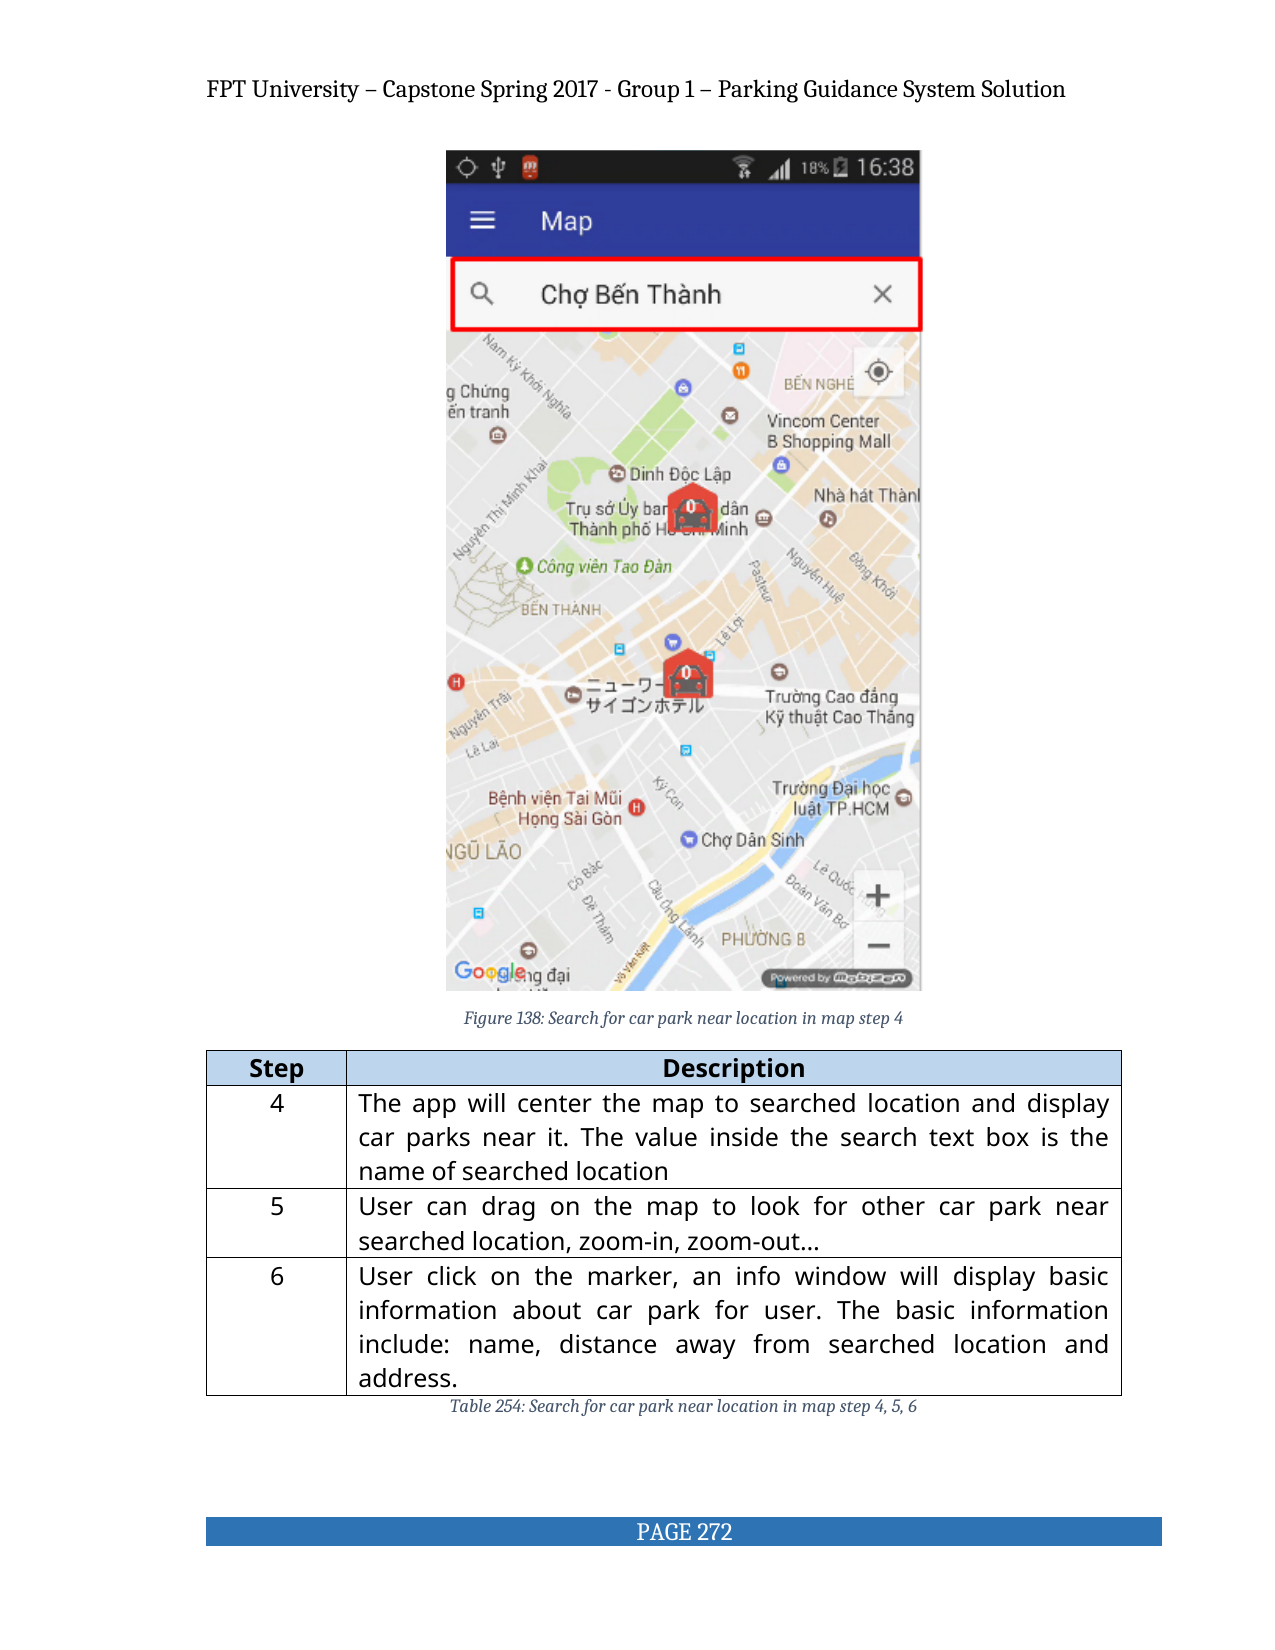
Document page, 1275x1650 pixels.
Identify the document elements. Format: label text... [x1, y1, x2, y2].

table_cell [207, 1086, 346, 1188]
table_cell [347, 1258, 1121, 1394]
text Table 254: Search for car park near location in map step 4, 5, 6 [206, 1396, 1162, 1417]
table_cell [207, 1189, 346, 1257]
picture [446, 150, 923, 991]
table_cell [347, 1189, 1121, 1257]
text Figure 138: Search for car park near location in map step 4 [206, 1007, 1162, 1029]
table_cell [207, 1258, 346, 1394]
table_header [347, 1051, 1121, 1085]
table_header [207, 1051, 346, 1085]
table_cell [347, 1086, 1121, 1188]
